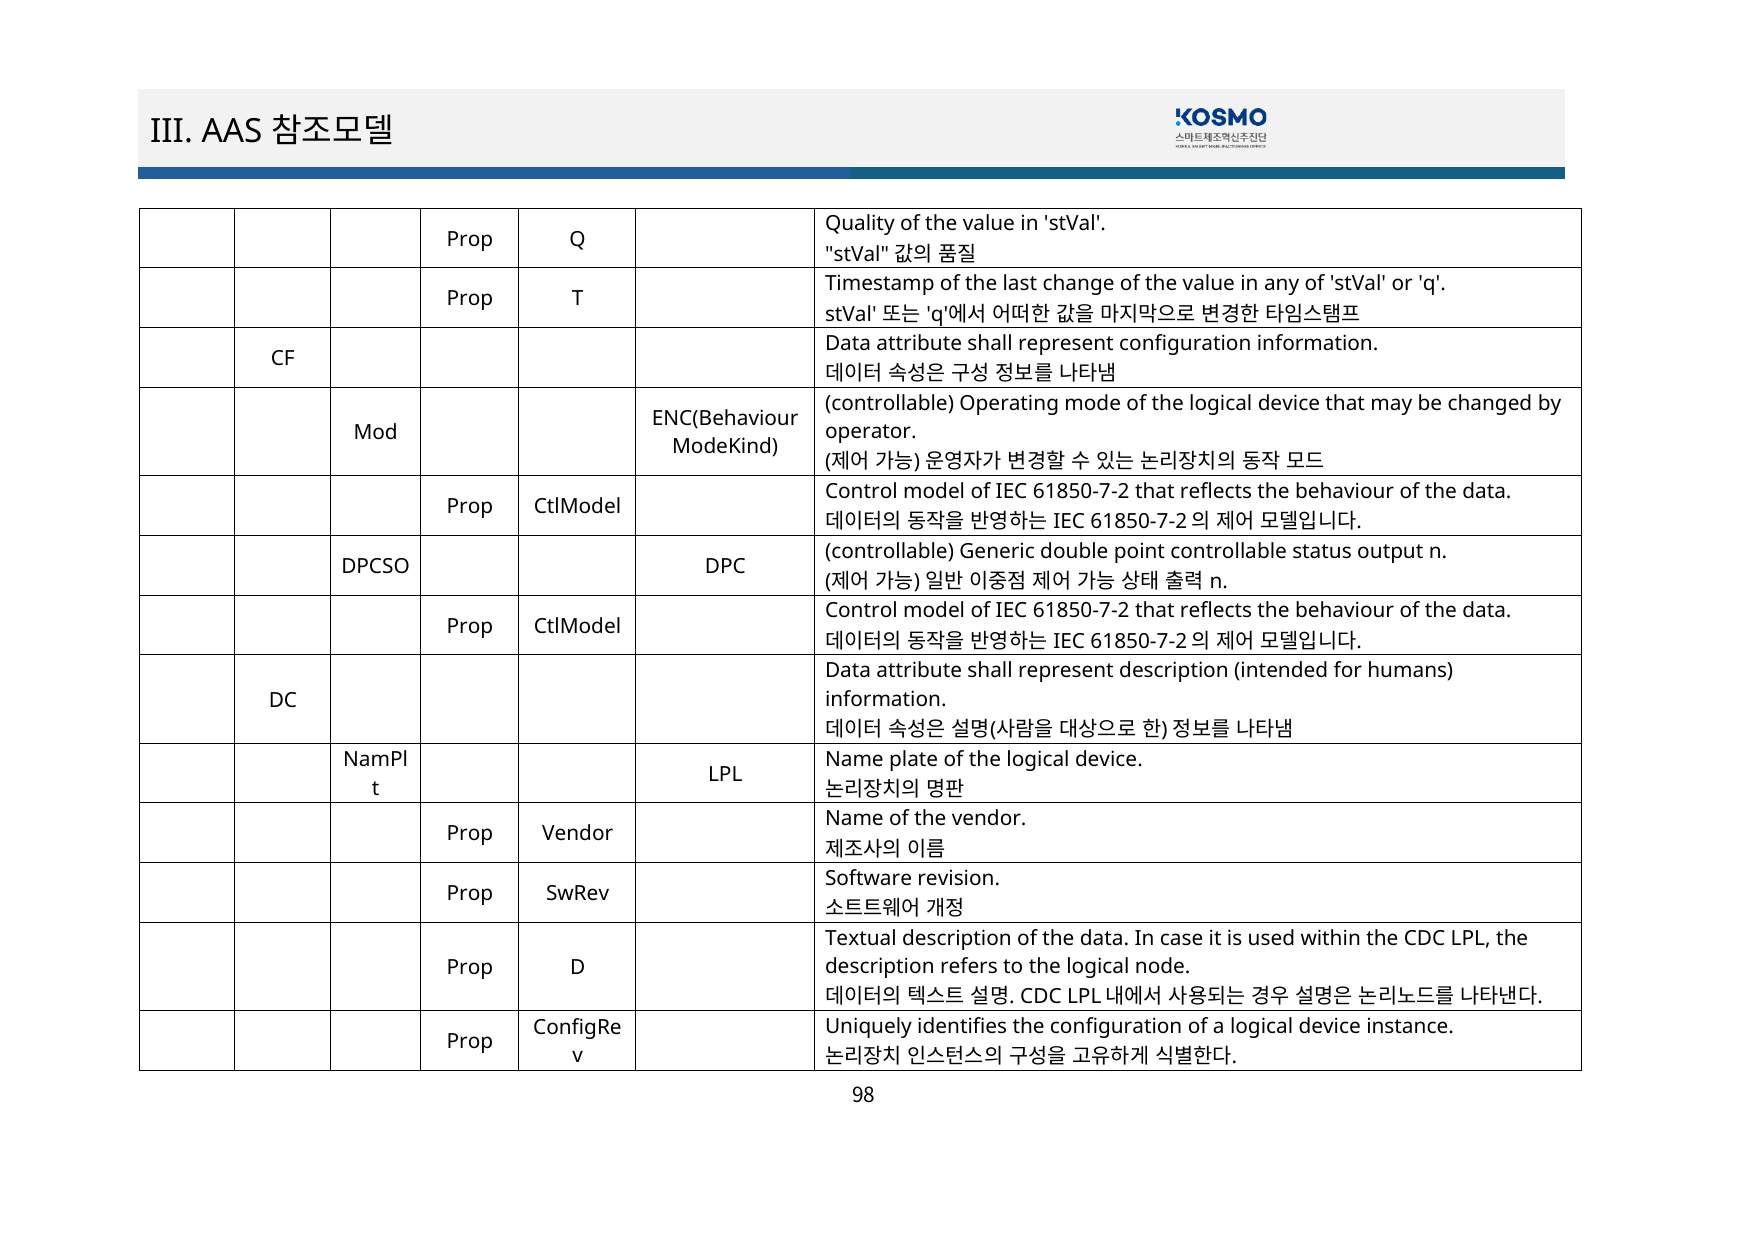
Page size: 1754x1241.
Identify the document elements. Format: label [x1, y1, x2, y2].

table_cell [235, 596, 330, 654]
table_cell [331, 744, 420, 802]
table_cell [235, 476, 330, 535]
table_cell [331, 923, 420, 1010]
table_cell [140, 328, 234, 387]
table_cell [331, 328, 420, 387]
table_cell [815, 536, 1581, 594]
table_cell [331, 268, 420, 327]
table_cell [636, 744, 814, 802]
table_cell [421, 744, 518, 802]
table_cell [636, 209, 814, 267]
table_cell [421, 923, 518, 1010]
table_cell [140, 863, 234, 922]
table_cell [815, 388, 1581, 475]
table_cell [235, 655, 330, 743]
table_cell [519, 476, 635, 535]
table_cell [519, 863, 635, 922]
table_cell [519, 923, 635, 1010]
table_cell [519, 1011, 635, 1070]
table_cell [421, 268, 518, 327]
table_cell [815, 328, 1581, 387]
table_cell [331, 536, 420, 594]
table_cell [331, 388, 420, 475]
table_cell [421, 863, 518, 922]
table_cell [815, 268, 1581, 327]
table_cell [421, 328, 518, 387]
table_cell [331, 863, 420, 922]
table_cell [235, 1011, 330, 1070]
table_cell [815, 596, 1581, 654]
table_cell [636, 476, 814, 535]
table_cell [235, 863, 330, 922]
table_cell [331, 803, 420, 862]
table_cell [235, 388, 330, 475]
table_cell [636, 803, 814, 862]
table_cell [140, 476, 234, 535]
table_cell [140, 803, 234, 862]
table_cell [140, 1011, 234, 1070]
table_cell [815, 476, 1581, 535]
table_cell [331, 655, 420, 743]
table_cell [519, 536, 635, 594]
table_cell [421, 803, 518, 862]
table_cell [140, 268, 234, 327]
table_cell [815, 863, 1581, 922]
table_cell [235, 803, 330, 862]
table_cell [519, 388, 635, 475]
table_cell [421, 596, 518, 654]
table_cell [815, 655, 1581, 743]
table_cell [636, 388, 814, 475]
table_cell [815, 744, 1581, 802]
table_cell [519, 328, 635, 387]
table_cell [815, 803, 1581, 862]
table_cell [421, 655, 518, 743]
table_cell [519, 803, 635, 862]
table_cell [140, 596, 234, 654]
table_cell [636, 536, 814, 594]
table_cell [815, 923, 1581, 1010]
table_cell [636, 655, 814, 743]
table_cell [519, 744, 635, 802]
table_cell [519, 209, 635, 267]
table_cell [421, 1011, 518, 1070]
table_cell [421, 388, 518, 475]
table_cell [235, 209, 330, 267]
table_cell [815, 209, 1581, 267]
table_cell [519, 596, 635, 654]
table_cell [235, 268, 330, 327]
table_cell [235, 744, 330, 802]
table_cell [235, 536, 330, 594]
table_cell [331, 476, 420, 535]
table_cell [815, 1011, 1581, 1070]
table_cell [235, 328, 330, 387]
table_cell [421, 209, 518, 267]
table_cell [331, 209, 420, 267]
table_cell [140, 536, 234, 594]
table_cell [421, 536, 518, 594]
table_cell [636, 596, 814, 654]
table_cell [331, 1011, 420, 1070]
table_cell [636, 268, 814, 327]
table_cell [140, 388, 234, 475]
picture [1175, 108, 1267, 148]
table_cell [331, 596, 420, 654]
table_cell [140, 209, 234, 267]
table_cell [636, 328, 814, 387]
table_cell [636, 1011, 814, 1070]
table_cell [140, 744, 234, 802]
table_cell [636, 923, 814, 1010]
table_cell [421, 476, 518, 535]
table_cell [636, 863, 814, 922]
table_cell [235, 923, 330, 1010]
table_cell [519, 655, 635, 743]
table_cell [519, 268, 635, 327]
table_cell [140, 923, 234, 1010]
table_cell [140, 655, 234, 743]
